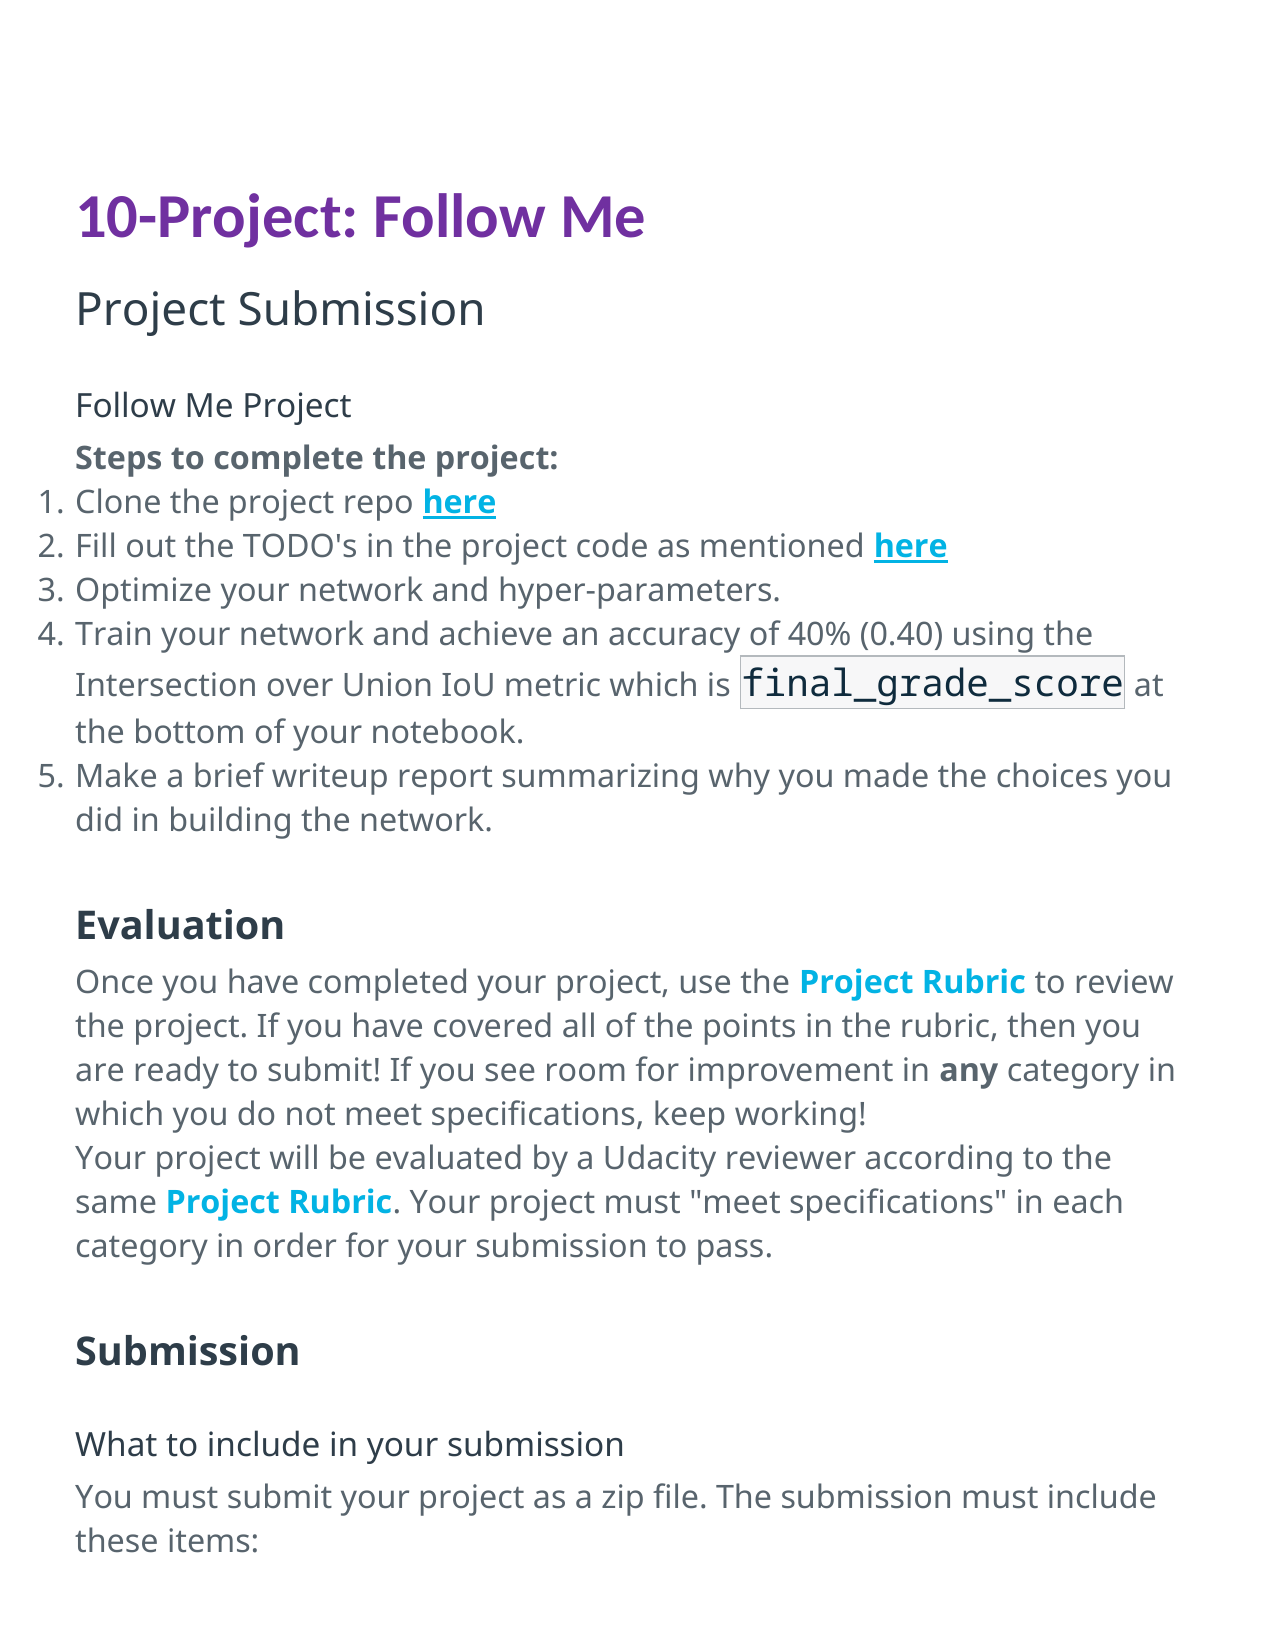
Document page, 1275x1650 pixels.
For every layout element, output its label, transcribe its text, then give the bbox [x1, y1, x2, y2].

subtitle Project Submission [75, 276, 1200, 338]
text You must submit your project as a zip file. The submission must include these items: [75, 1474, 1200, 1562]
list Make a brief writeup report summarizing why you made the choices you did in building the network. [37, 753, 1200, 841]
list Fill out the TODO's in the project code as mentioned here [37, 523, 1200, 567]
list Train your network and achieve an accuracy of 40% (0.40) using the Intersection over Union IoU metric which is final_grade_score at the bottom of your notebook. [37, 611, 1200, 753]
text 10-Project: Follow Me [75, 177, 1200, 253]
list Optimize your network and hyper-parameters. [37, 567, 1200, 611]
text Your project will be evaluated by a Udacity reviewer according to the same Project Rubric. Your project must "meet specifications" in each category in order for your submission to pass. [75, 1135, 1200, 1267]
subtitle Evaluation [75, 897, 1200, 951]
subtitle Submission [75, 1323, 1200, 1377]
subtitle What to include in your submission [75, 1421, 1200, 1466]
text Once you have completed your project, use the Project Rubric to review the project. If you have covered all of the points in the rubric, then you are ready to submit! If you see room for improvement in any category in which you do not meet specifications, keep working! [75, 959, 1200, 1135]
subtitle Follow Me Project [75, 382, 1200, 427]
text Steps to complete the project: [75, 435, 1200, 479]
list Clone the project repo here [37, 479, 1200, 523]
